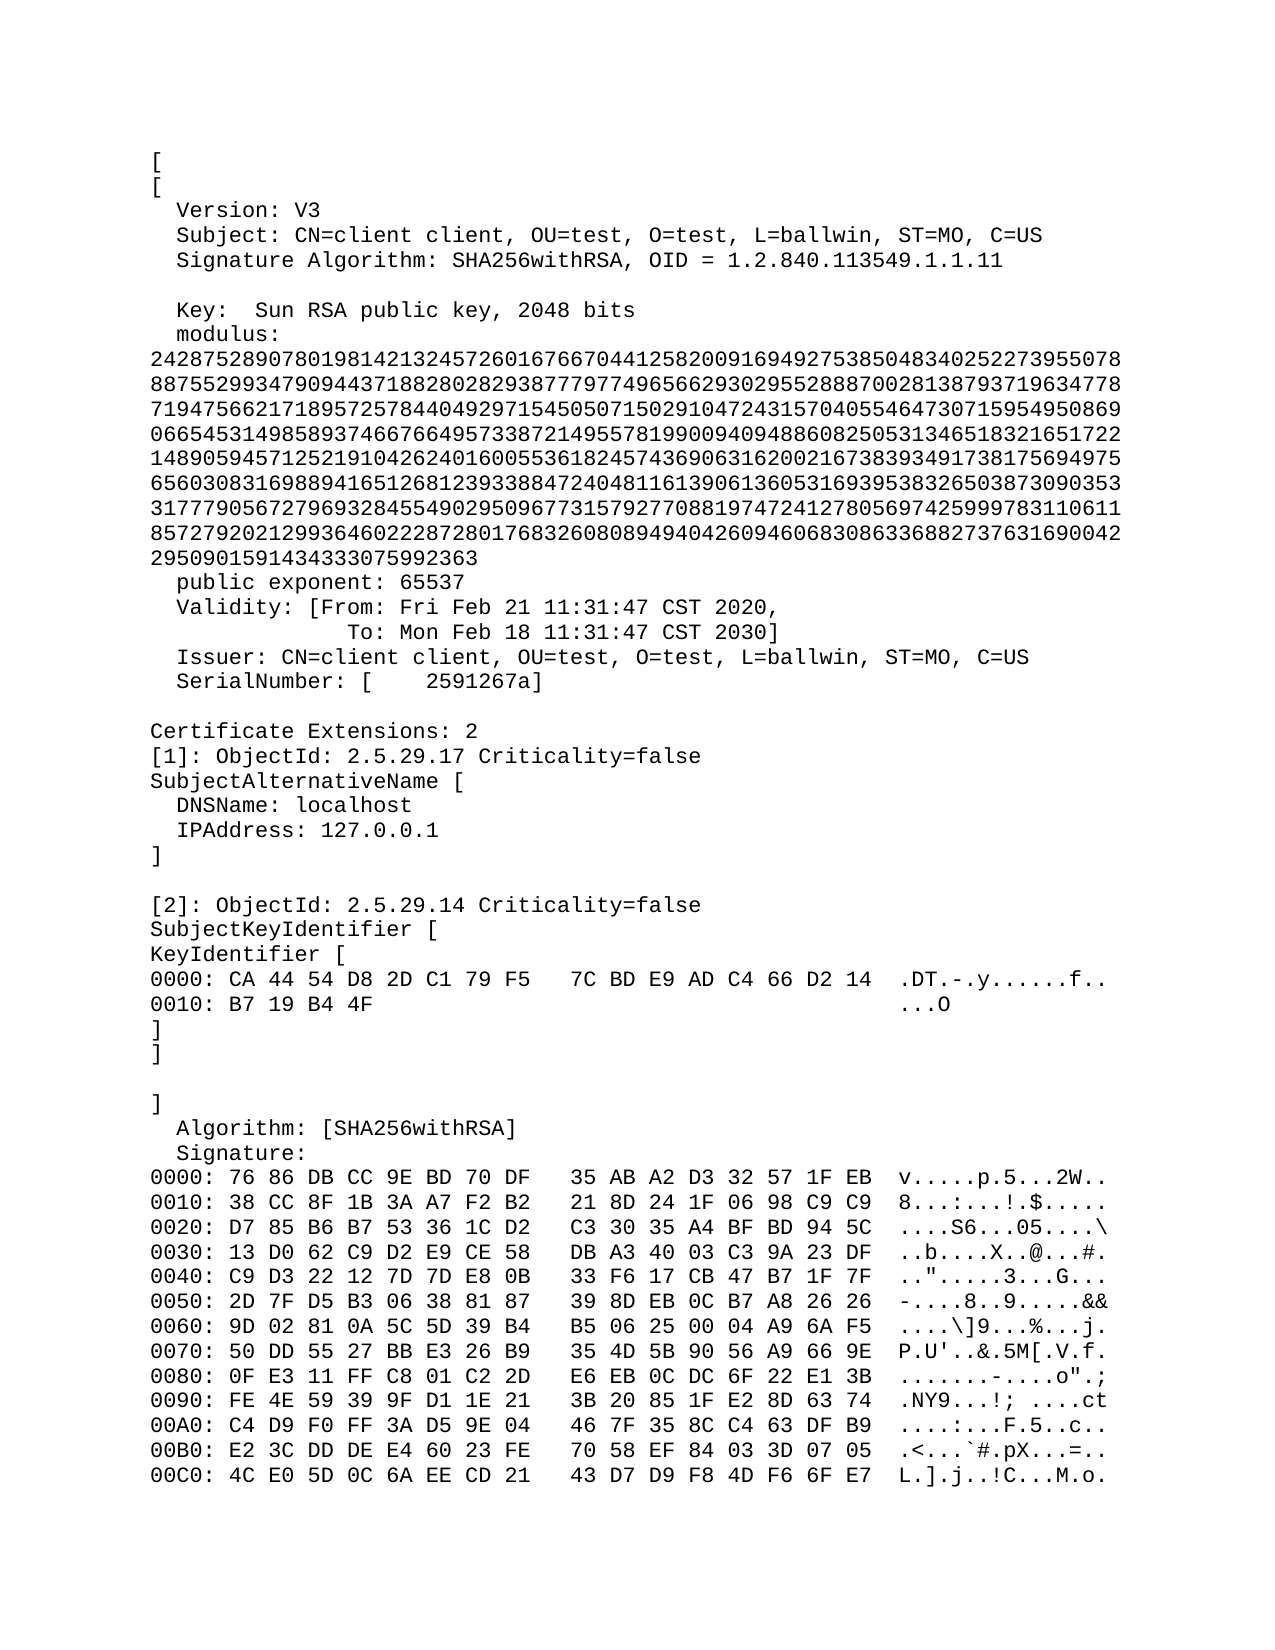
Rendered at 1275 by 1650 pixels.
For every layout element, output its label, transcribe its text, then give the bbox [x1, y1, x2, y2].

text IPAddress: 127.0.0.1 [150, 819, 1125, 844]
text 00C0: 4C E0 5D 0C 6A EE CD 21 43 D7 D9 F8 4D F6 6F E7 L.].j..!C...M.o. [150, 1464, 1125, 1489]
text SubjectAlternativeName [ [150, 770, 1125, 794]
text 0000: 76 86 DB CC 9E BD 70 DF 35 AB A2 D3 32 57 1F EB v.....p.5...2W.. [150, 1166, 1125, 1191]
text Subject: CN=client client, OU=test, O=test, L=ballwin, ST=MO, C=US [150, 224, 1125, 249]
text Algorithm: [SHA256withRSA] [150, 1117, 1125, 1142]
text Issuer: CN=client client, OU=test, O=test, L=ballwin, ST=MO, C=US [150, 646, 1125, 671]
text public exponent: 65537 [150, 571, 1125, 596]
text Key: Sun RSA public key, 2048 bits [150, 299, 1125, 323]
text Certificate Extensions: 2 [150, 720, 1125, 745]
text DNSName: localhost [150, 794, 1125, 819]
text Version: V3 [150, 199, 1125, 224]
text Signature: [150, 1142, 1125, 1166]
text 0000: CA 44 54 D8 2D C1 79 F5 7C BD E9 AD C4 66 D2 14 .DT.-.y......f.. [150, 968, 1125, 993]
text 0070: 50 DD 55 27 BB E3 26 B9 35 4D 5B 90 56 A9 66 9E P.U'..&.5M[.V.f. [150, 1340, 1125, 1365]
text modulus: 24287528907801981421324572601676670441258200916949275385048340252273955078887552993479094437188280282938777977496566293029552888700281387937196347787194756621718957257844049297154505071502910472431570405546473071595495086906654531498589374667664957338721495578199009409488608250531346518321651722148905945712521910426240160055361824574369063162002167383934917381756949756560308316988941651268123933884724048116139061360531693953832650387309035331777905672796932845549029509677315792770881974724127805697425999783110611857279202129936460222872801768326080894940426094606830863368827376316900422950901591434333075992363 [150, 323, 1125, 571]
text 0010: 38 CC 8F 1B 3A A7 F2 B2 21 8D 24 1F 06 98 C9 C9 8...:...!.$..... [150, 1191, 1125, 1216]
text ] [150, 844, 1125, 869]
text [ [150, 150, 1125, 175]
text [2]: ObjectId: 2.5.29.14 Criticality=false [150, 894, 1125, 918]
text SerialNumber: [ 2591267a] [150, 671, 1125, 695]
text Validity: [From: Fri Feb 21 11:31:47 CST 2020, [150, 596, 1125, 621]
text 00B0: E2 3C DD DE E4 60 23 FE 70 58 EF 84 03 3D 07 05 .<...`#.pX...=.. [150, 1439, 1125, 1464]
text 0020: D7 85 B6 B7 53 36 1C D2 C3 30 35 A4 BF BD 94 5C ....S6...05....\ [150, 1216, 1125, 1241]
text ] [150, 1092, 1125, 1117]
text 0030: 13 D0 62 C9 D2 E9 CE 58 DB A3 40 03 C3 9A 23 DF ..b....X..@...#. [150, 1241, 1125, 1266]
text 0010: B7 19 B4 4F ...O [150, 993, 1125, 1018]
text KeyIdentifier [ [150, 943, 1125, 968]
text 0090: FE 4E 59 39 9F D1 1E 21 3B 20 85 1F E2 8D 63 74 .NY9...!; ....ct [150, 1389, 1125, 1414]
text [ [150, 175, 1125, 199]
text ] [150, 1018, 1125, 1042]
text [1]: ObjectId: 2.5.29.17 Criticality=false [150, 745, 1125, 770]
text 0080: 0F E3 11 FF C8 01 C2 2D E6 EB 0C DC 6F 22 E1 3B .......-....o".; [150, 1365, 1125, 1389]
text ] [150, 1042, 1125, 1067]
text 0050: 2D 7F D5 B3 06 38 81 87 39 8D EB 0C B7 A8 26 26 -....8..9.....&& [150, 1290, 1125, 1315]
text 00A0: C4 D9 F0 FF 3A D5 9E 04 46 7F 35 8C C4 63 DF B9 ....:...F.5..c.. [150, 1414, 1125, 1439]
text 0060: 9D 02 81 0A 5C 5D 39 B4 B5 06 25 00 04 A9 6A F5 ....\]9...%...j. [150, 1315, 1125, 1340]
text Signature Algorithm: SHA256withRSA, OID = 1.2.840.113549.1.1.11 [150, 249, 1125, 274]
text SubjectKeyIdentifier [ [150, 918, 1125, 943]
text To: Mon Feb 18 11:31:47 CST 2030] [150, 621, 1125, 646]
text 0040: C9 D3 22 12 7D 7D E8 0B 33 F6 17 CB 47 B7 1F 7F ..".....3...G... [150, 1266, 1125, 1290]
